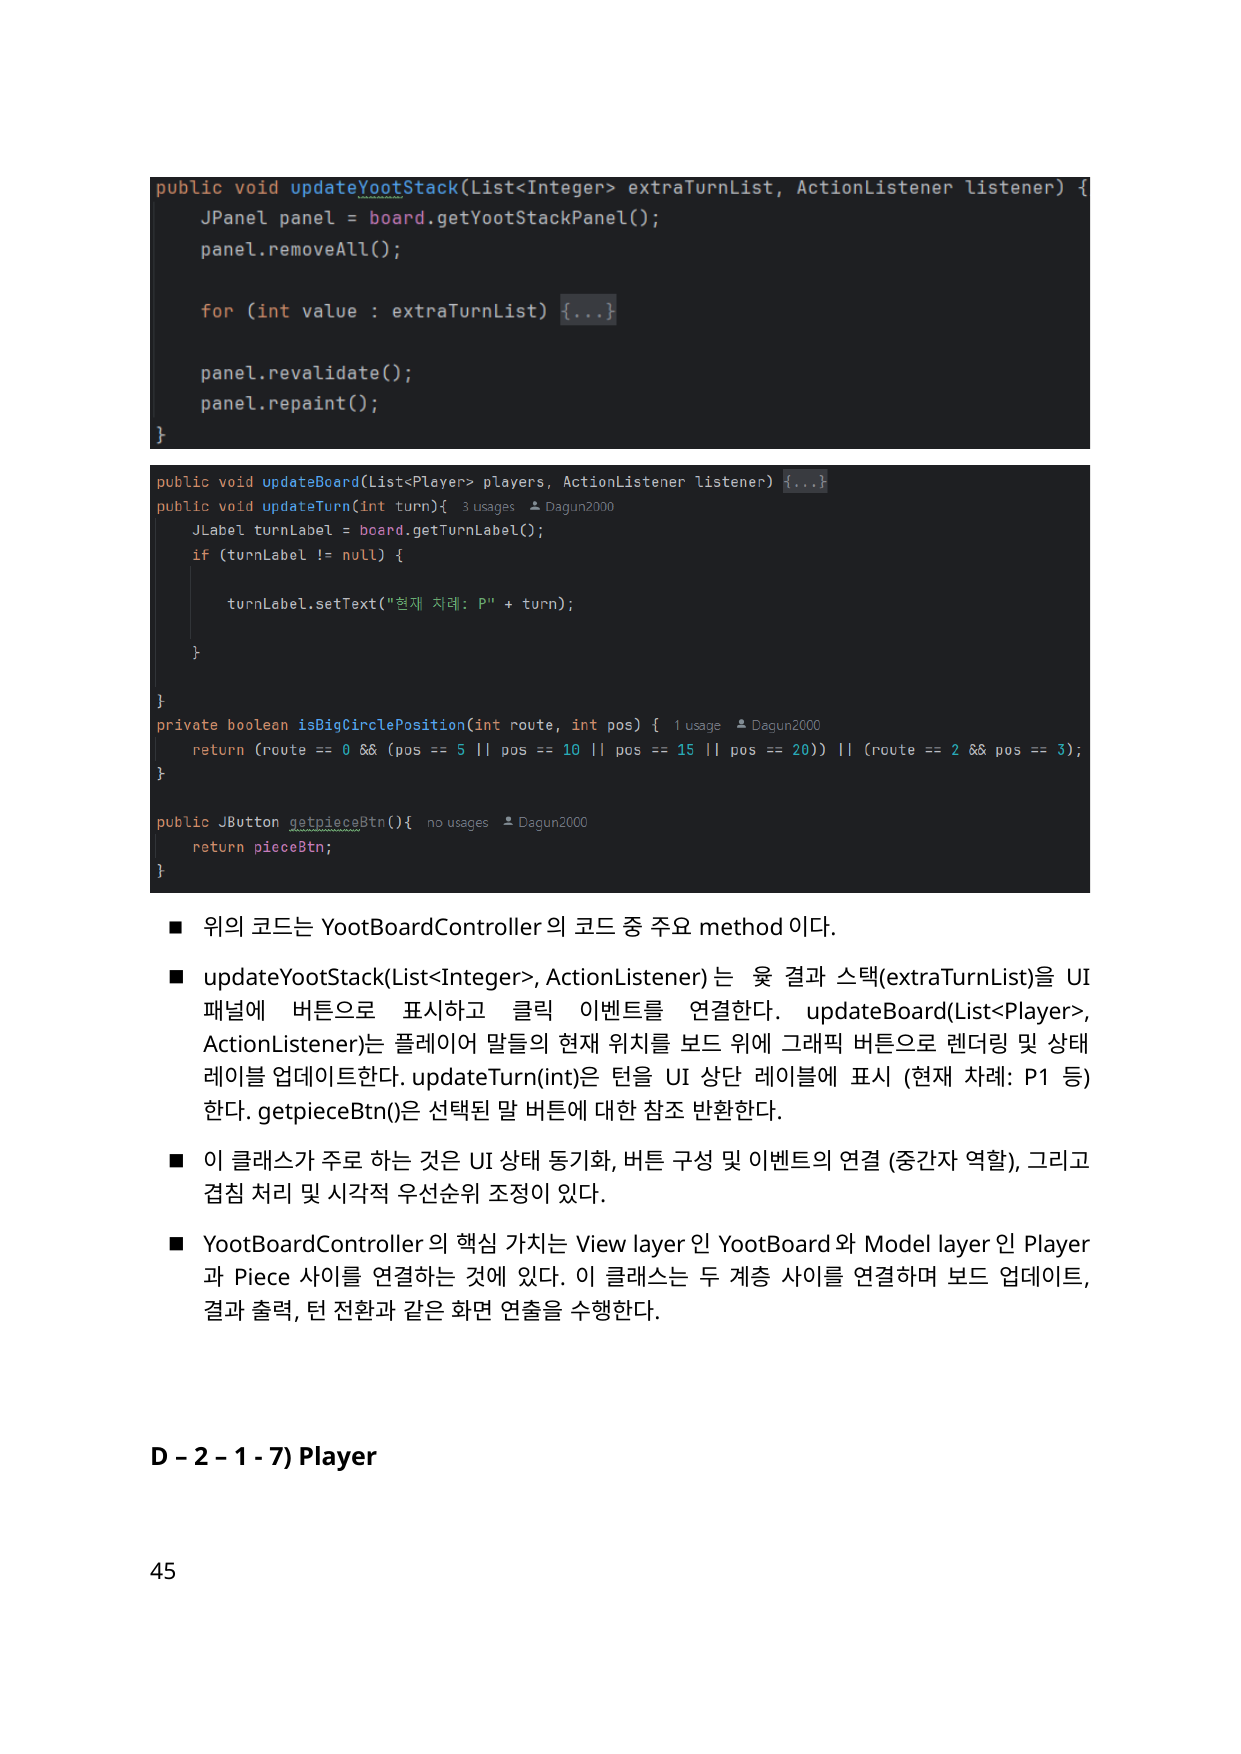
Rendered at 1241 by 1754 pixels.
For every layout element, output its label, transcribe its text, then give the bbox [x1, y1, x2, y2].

text D – 2 – 1 - 7) Player [150, 1438, 1090, 1472]
text updateYootStack(List<Integer>, ActionListener) 는 윷 결과 스택(extraTurnList)을 UI 패널에 버튼으로 표시하고 클릭 이벤트를 연결한다. updateBoard(List<Player>, ActionListener)는 플레이어 말들의 현재 위치를 보드 위에 그래픽 버튼으로 렌더링 및 상태 레이블 업데이트한다. updateTurn(int)은 턴을 UI 상단 레이블에 표시 (현재 차례: P1 등)한다. getpieceBtn()은 선택된 말 버튼에 대한 참조 반환한다. [168, 959, 1090, 1126]
text 위의 코드는 YootBoardController의 코드 중 주요 method이다. [168, 909, 1090, 942]
picture [150, 465, 1091, 893]
text YootBoardController의 핵심 가치는 View layer인 YootBoard와 Model layer인 Player과 Piece 사이를 연결하는 것에 있다. 이 클래스는 두 계층 사이를 연결하며 보드 업데이트, 결과 출력, 턴 전환과 같은 화면 연출을 수행한다. [168, 1226, 1090, 1326]
text 이 클래스가 주로 하는 것은 UI 상태 동기화, 버튼 구성 및 이벤트의 연결 (중간자 역할), 그리고 겹침 처리 및 시각적 우선순위 조정이 있다. [168, 1142, 1090, 1209]
picture [150, 177, 1091, 449]
